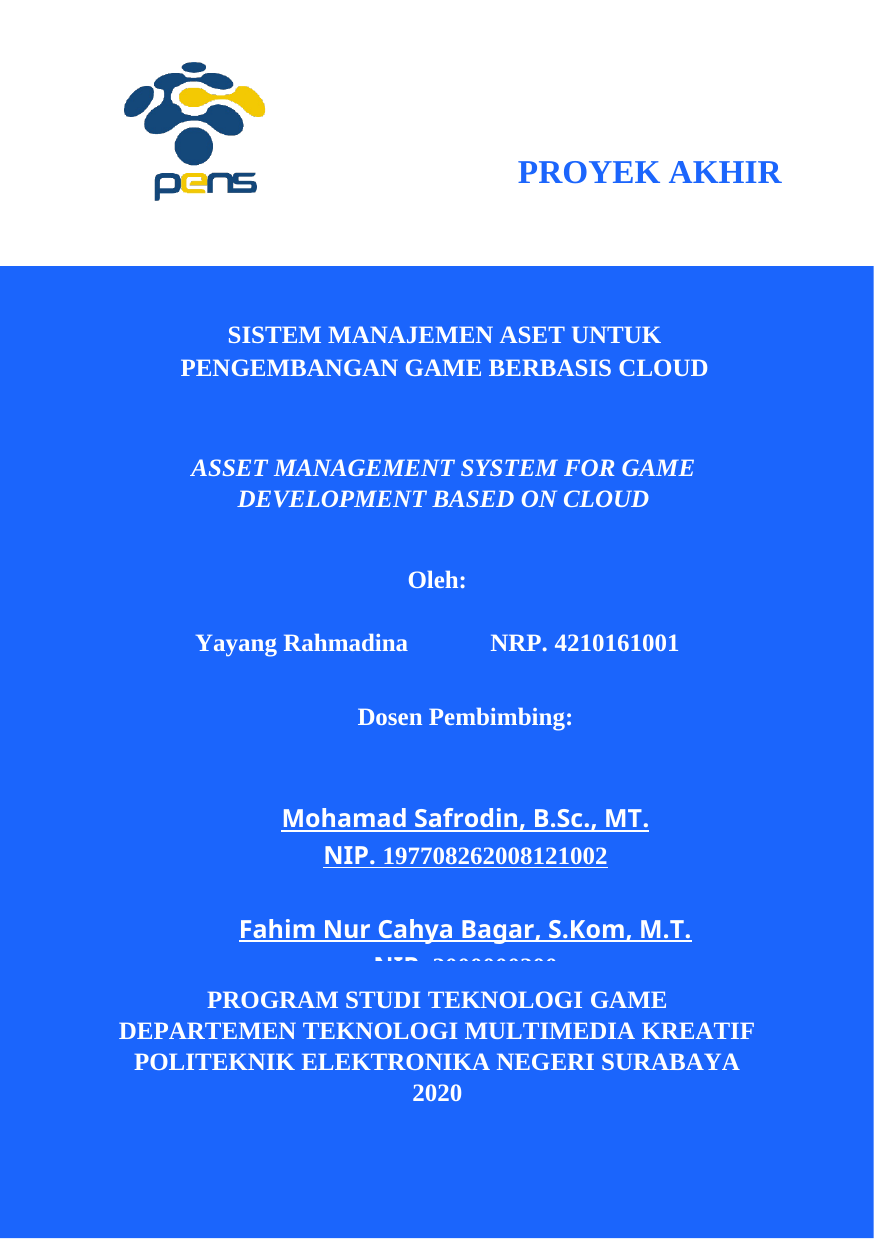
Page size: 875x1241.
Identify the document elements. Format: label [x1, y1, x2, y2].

picture [116, 56, 273, 205]
